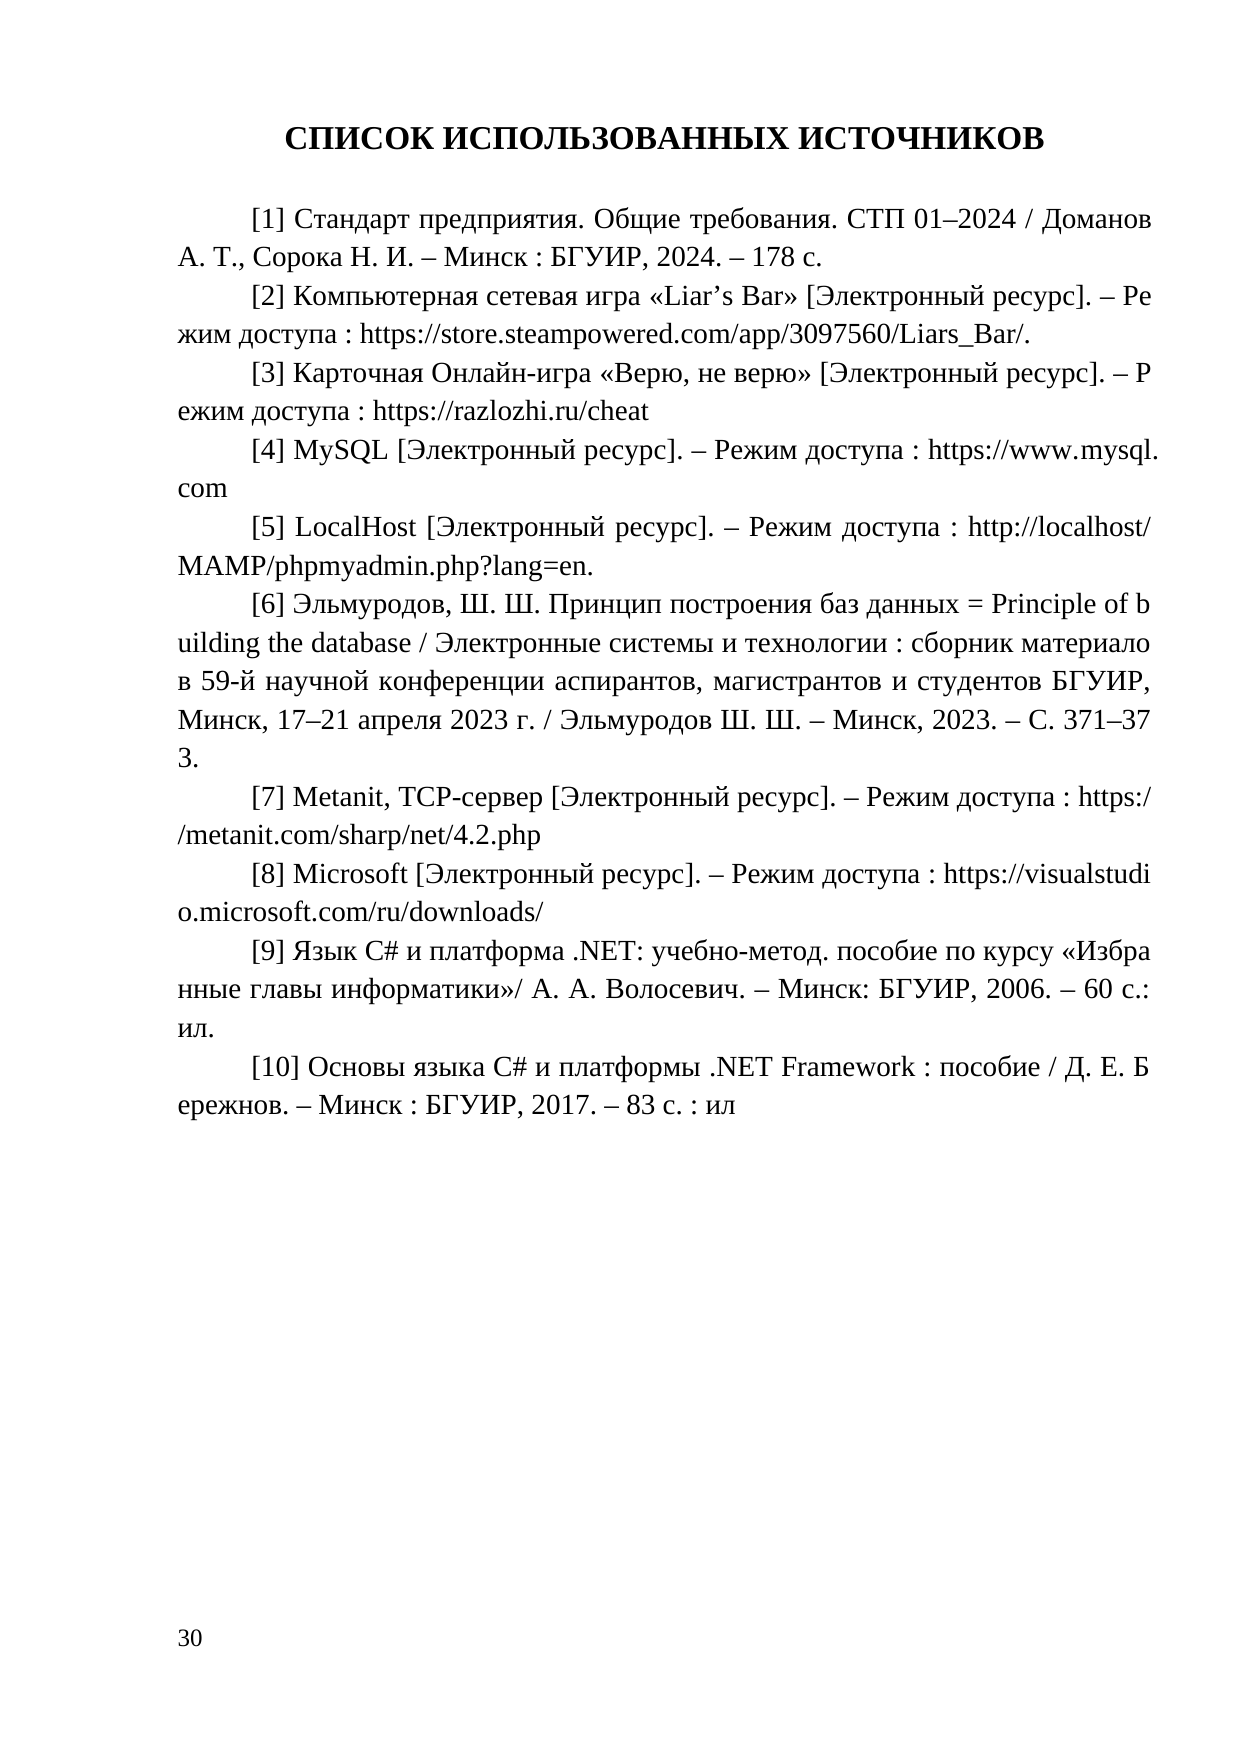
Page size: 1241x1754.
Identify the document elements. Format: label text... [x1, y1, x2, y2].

text [8] Microsoft [Электронный ресурс]. – Режим доступа : https://visualstudio.microsoft.com/ru/downloads/ [177, 856, 1152, 928]
text [5] LocalHost [Электронный ресурс]. – Режим доступа : http://localhost/MAMP/phpmyadmin.php?lang=en. [177, 509, 1152, 581]
text [10] Основы языка С# и платформы .NET Framework : пособие / Д. Е. Бережнов. – Минск : БГУИР, 2017. – 83 с. : ил [177, 1049, 1152, 1121]
text [2] Компьютерная сетевая игра «Liar’s Bar» [Электронный ресурс]. – Режим доступа : https://store.steampowered.com/app/3097560/Liars_Bar/. [177, 278, 1152, 350]
text [4] MySQL [Электронный ресурс]. – Режим доступа : https://www.mysql.com [177, 432, 1152, 504]
subtitle СПИСОК ИСПОЛЬЗОВАННЫХ ИСТОЧНИКОВ [177, 118, 1152, 156]
text [3] Карточная Онлайн-игра «Верю, не верю» [Электронный ресурс]. – Режим доступа : https://razlozhi.ru/cheat [177, 355, 1152, 427]
text [7] Metanit, TCP-сервер [Электронный ресурс]. – Режим доступа : https://metanit.com/sharp/net/4.2.php [177, 779, 1152, 851]
text [1] Стандарт предприятия. Общие требования. СТП 01–2024 / Доманов А. Т., Сорока Н. И. – Минск : БГУИР, 2024. – 178 с. [177, 201, 1152, 273]
text [6] Эльмуродов, Ш. Ш. Принцип построения баз данных = Principle of building the database / Электронные системы и технологии : сборник материалов 59-й научной конференции аспирантов, магистрантов и студентов БГУИР, Минск, 17–21 апреля 2023 г. / Эльмуродов Ш. Ш. – Минск, 2023. – С. 371–373. [177, 586, 1152, 774]
text [9] Язык C# и платформа .NET: учебно-метод. пособие по курсу «Избранные главы информатики»/ А. А. Волосевич. – Минск: БГУИР, 2006. – 60 с.: ил. [177, 933, 1152, 1044]
